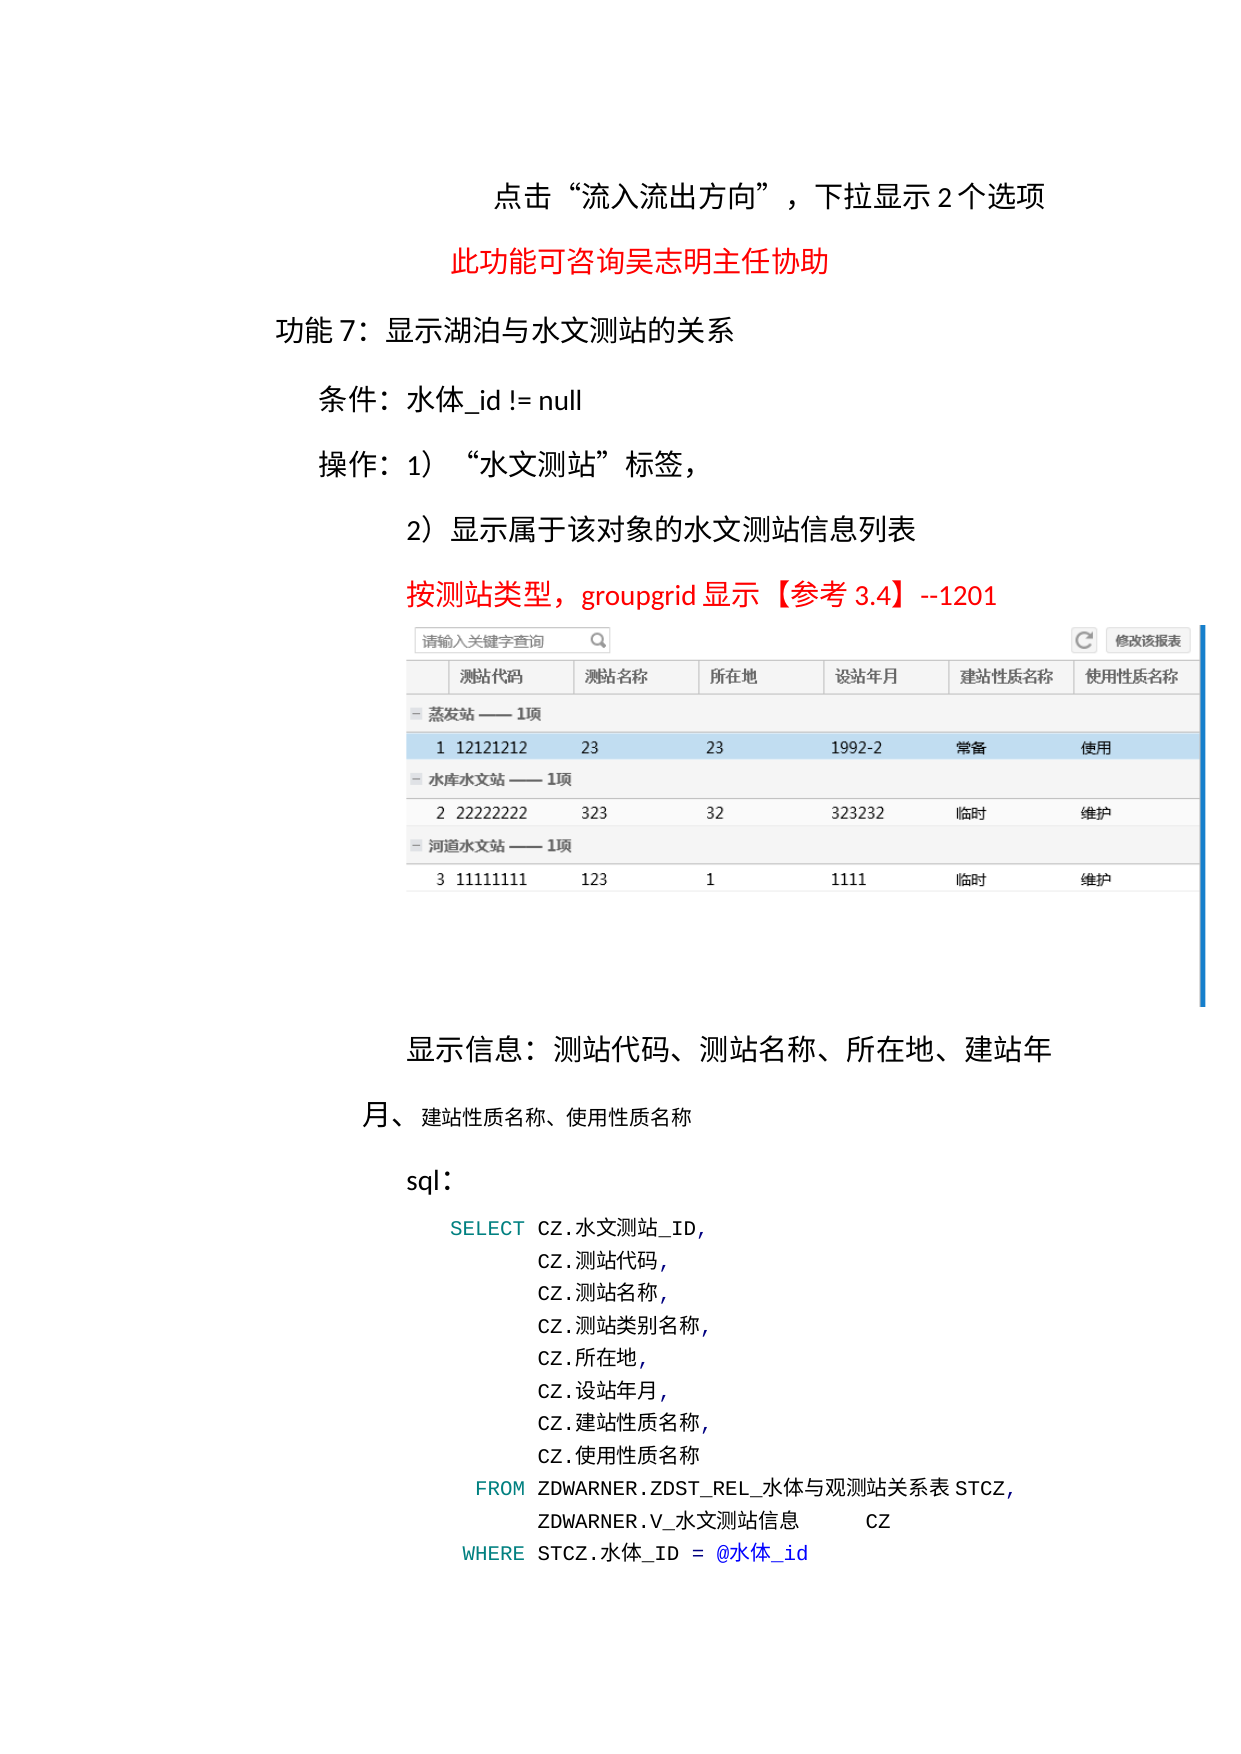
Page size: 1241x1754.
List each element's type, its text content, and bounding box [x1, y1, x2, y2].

text 条件：水体_id != null [275, 365, 1053, 430]
text ZDWARNER.V_水文测站信息 CZ [450, 1503, 1053, 1535]
subtitle 功能7：显示湖泊与水文测站的关系 [275, 296, 1053, 361]
text WHERE STCZ.水体_ID = @水体_id [450, 1535, 1053, 1568]
text CZ.所在地, [450, 1340, 1053, 1373]
picture [406, 625, 1206, 1007]
text CZ.测站代码, [450, 1243, 1053, 1275]
text 此功能可咨询吴志明主任协助 [187, 227, 1053, 292]
text 点击“流入流出方向”，下拉显示2个选项 [362, 162, 1053, 227]
text 操作：1）“水文测站”标签， [319, 430, 1053, 495]
text 2）显示属于该对象的水文测站信息列表 [362, 495, 1053, 560]
text CZ.建站性质名称, [450, 1405, 1053, 1438]
text 显示信息：测站代码、测站名称、所在地、建站年月、建站性质名称、使用性质名称 [362, 1015, 1053, 1145]
text 按测站类型，groupgrid显示【参考3.4】--1201 [362, 560, 1053, 625]
text sql： [362, 1145, 1053, 1210]
text CZ.使用性质名称 [450, 1438, 1053, 1470]
text CZ.测站类别名称, [450, 1308, 1053, 1340]
text FROM ZDWARNER.ZDST_REL_水体与观测站关系表 STCZ, [450, 1470, 1053, 1503]
text CZ.设站年月, [450, 1373, 1053, 1405]
text CZ.测站名称, [450, 1275, 1053, 1308]
text SELECT CZ.水文测站_ID, [450, 1210, 1053, 1243]
